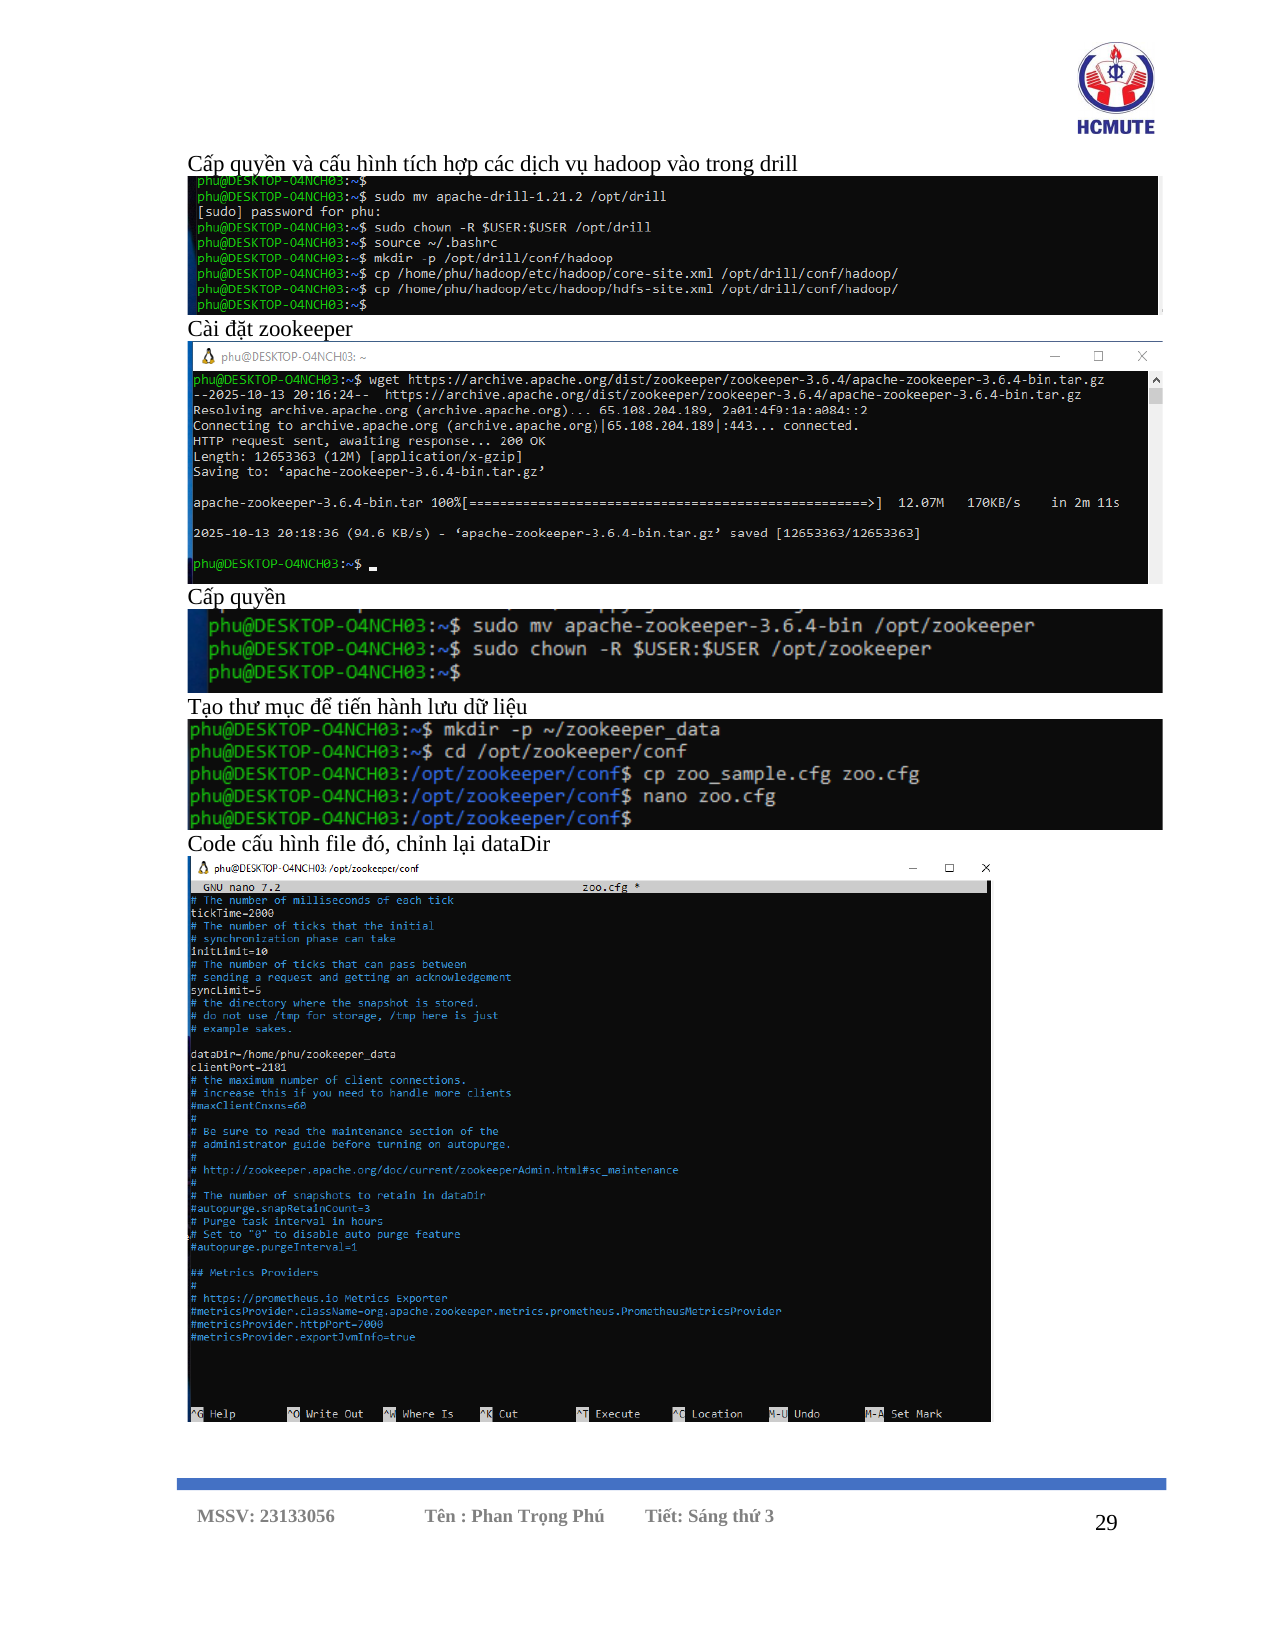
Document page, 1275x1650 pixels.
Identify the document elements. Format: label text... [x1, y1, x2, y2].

text Cấp quyền [187, 584, 1125, 609]
text Tạo thư mục để tiến hành lưu dữ liệu [187, 693, 1125, 719]
picture [187, 856, 994, 1422]
text Cấp quyền và cấu hình tích hợp các dịch vụ hadoop vào trong drill [187, 150, 1125, 176]
text Code cấu hình file đó, chỉnh lại dataDir [187, 830, 1125, 856]
picture [1077, 42, 1155, 134]
picture [187, 609, 1163, 693]
picture [187, 176, 1163, 315]
text Cài đặt zookeeper [187, 315, 1125, 341]
picture [187, 719, 1163, 830]
picture [187, 341, 1163, 584]
